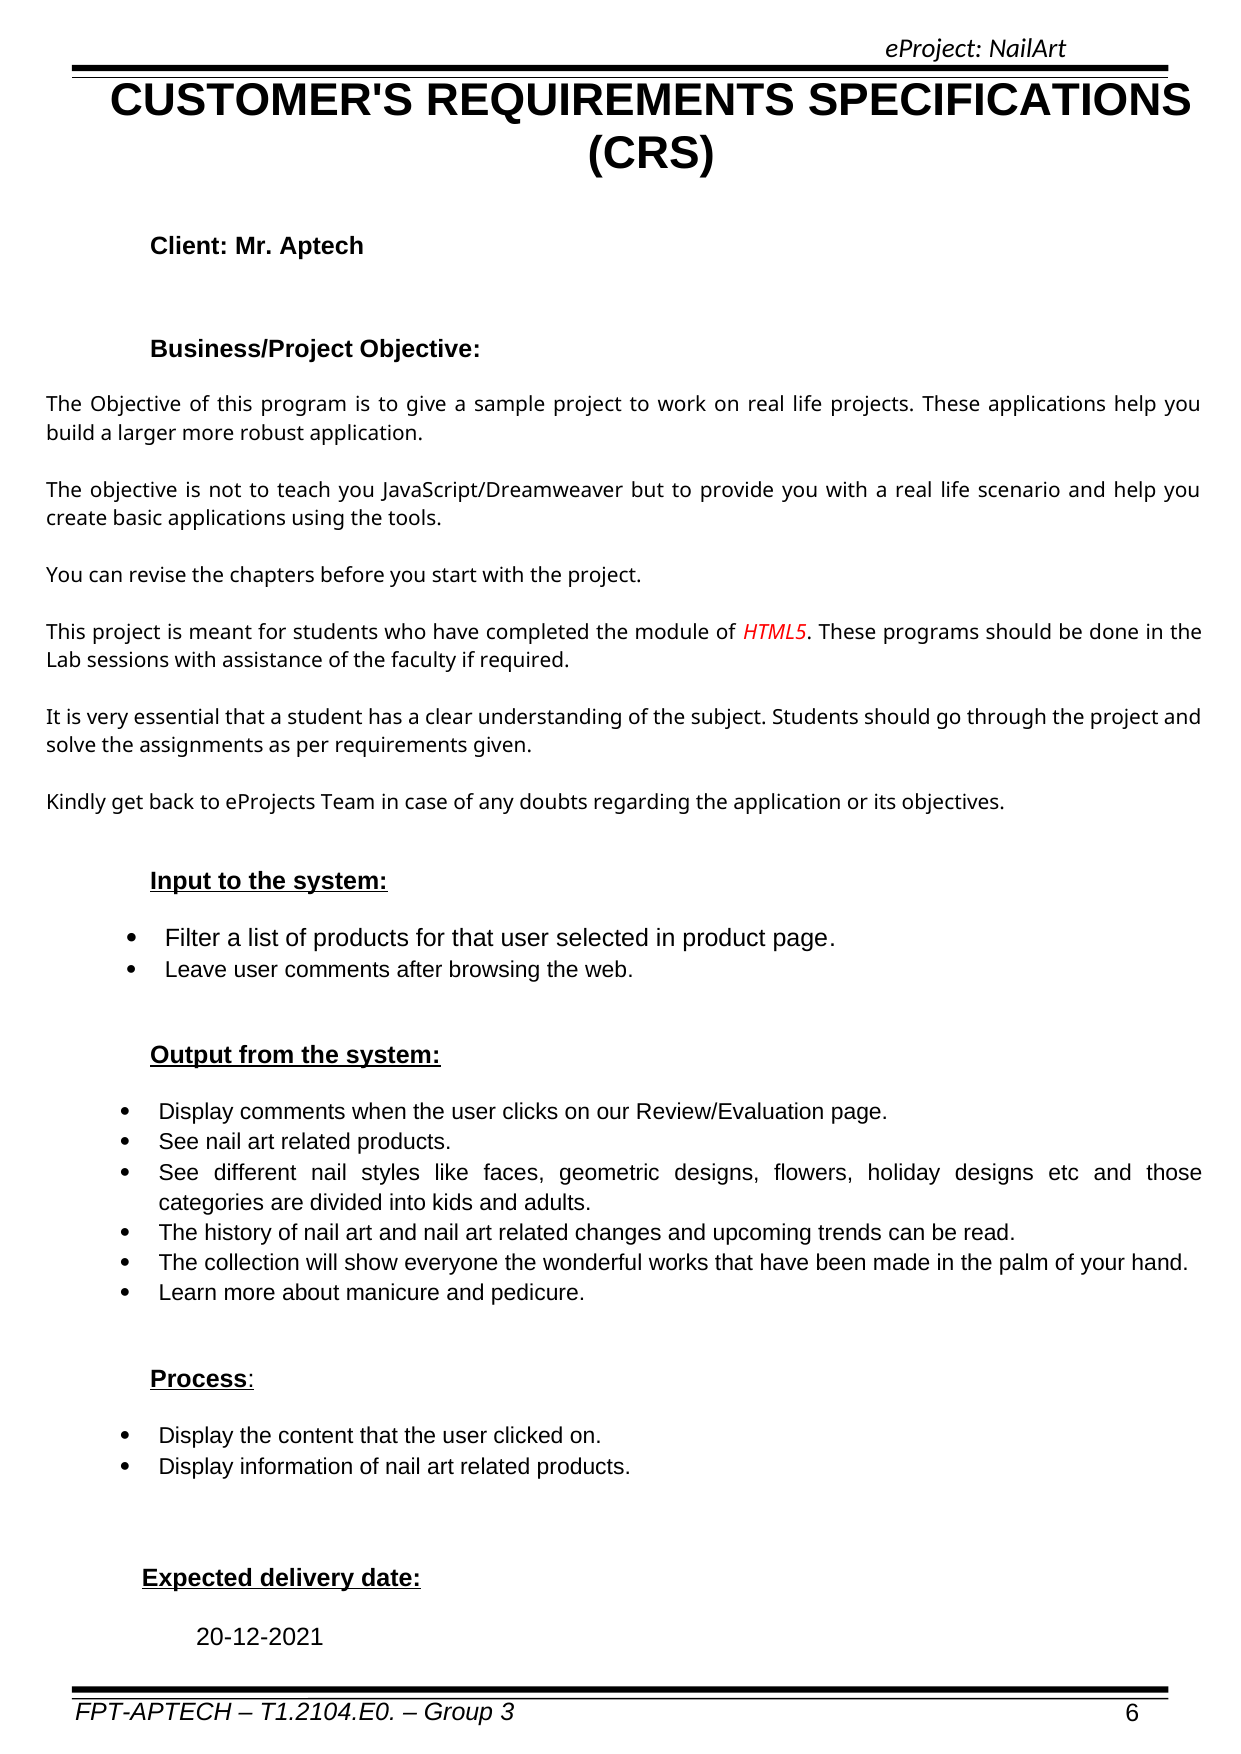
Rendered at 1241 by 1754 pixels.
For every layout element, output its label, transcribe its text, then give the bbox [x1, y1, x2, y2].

text You can revise the chapters before you start with the project. [46, 560, 1203, 588]
text Process: [150, 1364, 1203, 1393]
list Display information of nail art related products. [121, 1453, 1203, 1479]
text Input to the system: [150, 866, 1203, 894]
list The history of nail art and nail art related changes and upcoming trends can be read. [121, 1219, 1203, 1245]
text 20-12-2021 [46, 1622, 1203, 1651]
text This project is meant for students who have completed the module of HTML5. These programs should be done in the Lab sessions with assistance of the faculty if required. [46, 617, 1203, 674]
list See nail art related products. [121, 1128, 1203, 1154]
list Filter a list of products for that user selected in product page. [127, 923, 1203, 952]
list Learn more about manicure and pedicure. [121, 1279, 1203, 1306]
subtitle Business/Project Objective: [150, 334, 1203, 363]
text Client: Mr. Aptech [150, 231, 1203, 260]
list Leave user comments after browsing the web. [127, 956, 1203, 983]
text The objective is not to teach you JavaScript/Dreamweaver but to provide you with a real life scenario and help you create basic applications using the tools. [46, 475, 1203, 532]
text Expected delivery date: [46, 1563, 1203, 1592]
text Kindly get back to eProjects Team in case of any doubts regarding the application or its objectives. [46, 787, 1203, 816]
list The collection will show everyone the wonderful works that have been made in the palm of your hand. [121, 1249, 1203, 1275]
list Display the content that the user clicked on. [121, 1422, 1203, 1449]
text It is very essential that a student has a clear understanding of the subject. Students should go through the project and solve the assignments as per requirements given. [46, 702, 1203, 759]
list Display comments when the user clicks on our Review/Evaluation page. [121, 1098, 1203, 1124]
list See different nail styles like faces, geometric designs, flowers, holiday designs etc and those categories are divided into kids and adults. [121, 1158, 1203, 1215]
text Output from the system: [150, 1041, 1203, 1069]
text The Objective of this program is to give a sample project to work on real life projects. These applications help you build a larger more robust application. [46, 389, 1203, 446]
subtitle CUSTOMER'S REQUIREMENTS SPECIFICATIONS (CRS) [99, 73, 1203, 178]
